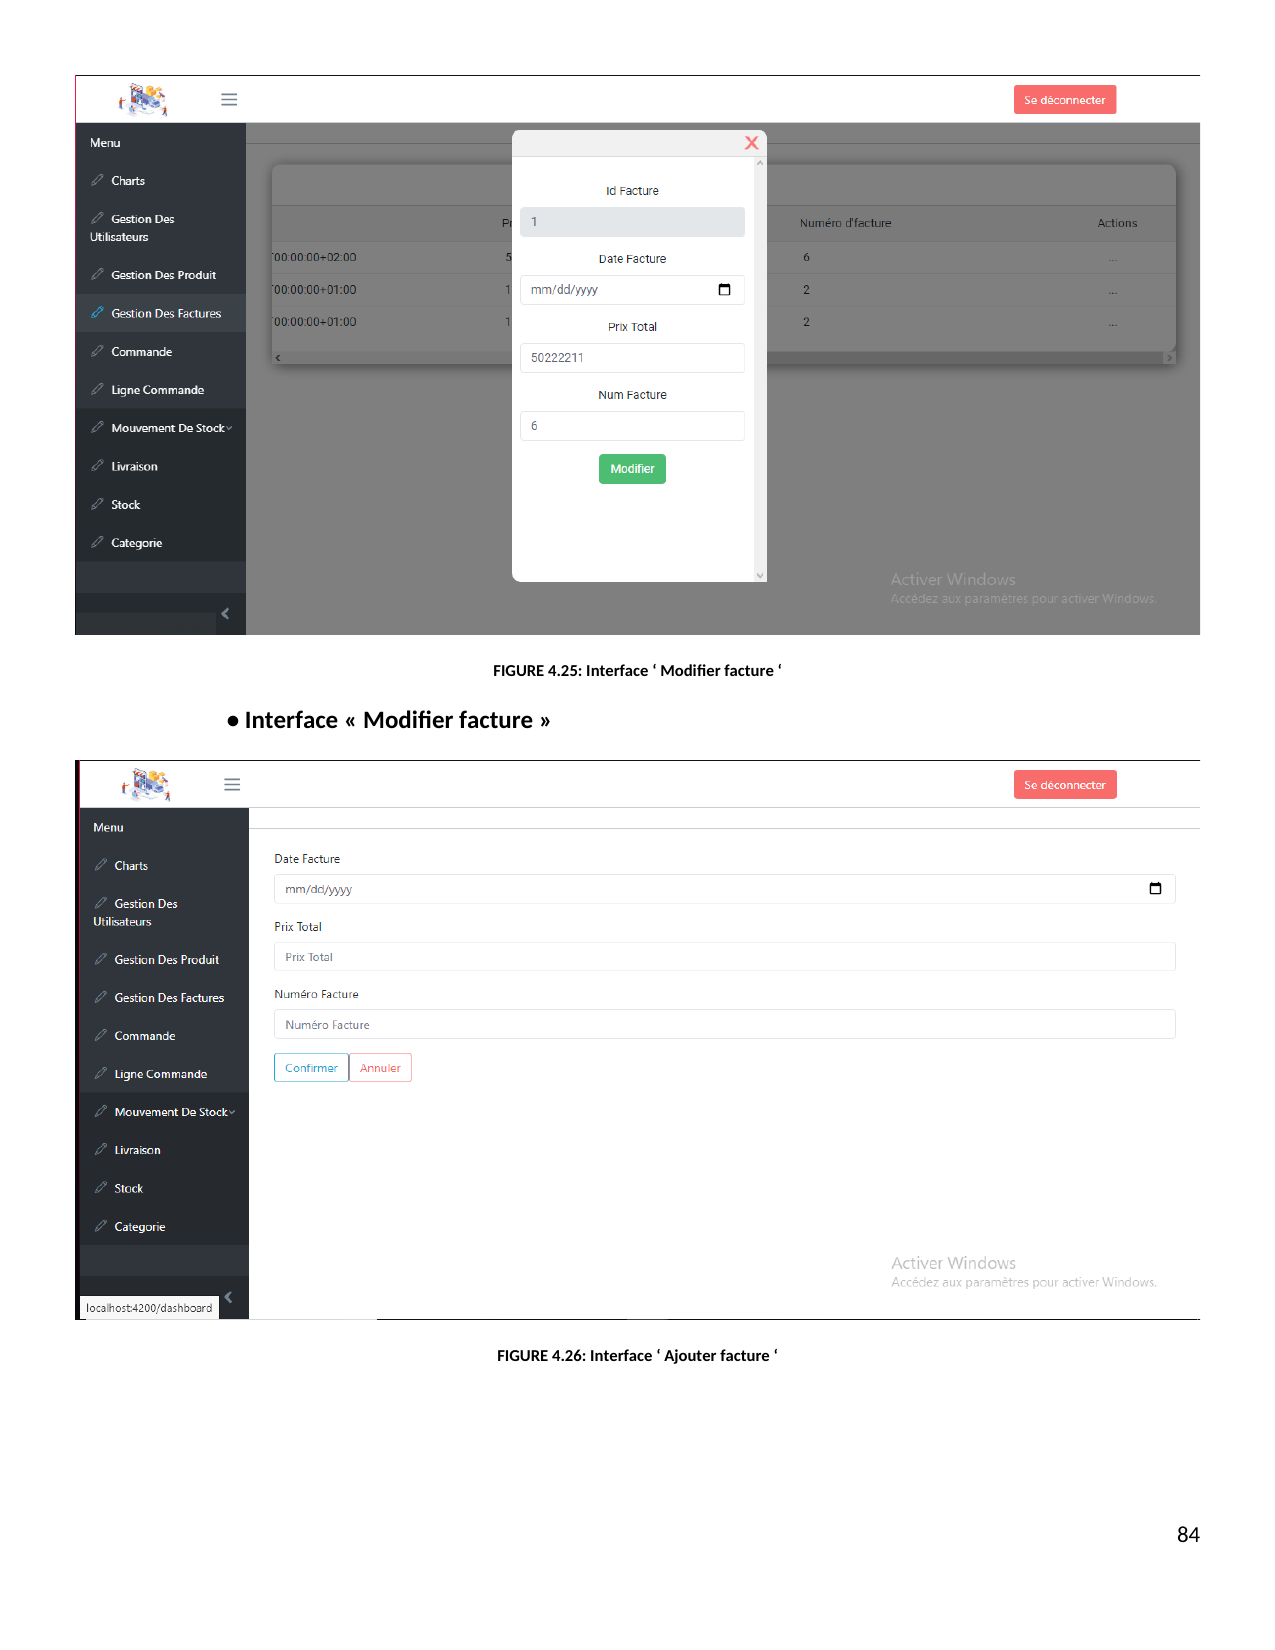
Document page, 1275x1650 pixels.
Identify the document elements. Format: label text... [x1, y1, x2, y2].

picture [75, 760, 1200, 1320]
picture [75, 75, 1200, 635]
text • Interface « Modifier facture » [75, 704, 1200, 735]
text FIGURE 4.26: Interface ‘ Ajouter facture ‘ [75, 1345, 1200, 1365]
text FIGURE 4.25: Interface ‘ Modifier facture ‘ [75, 660, 1200, 680]
